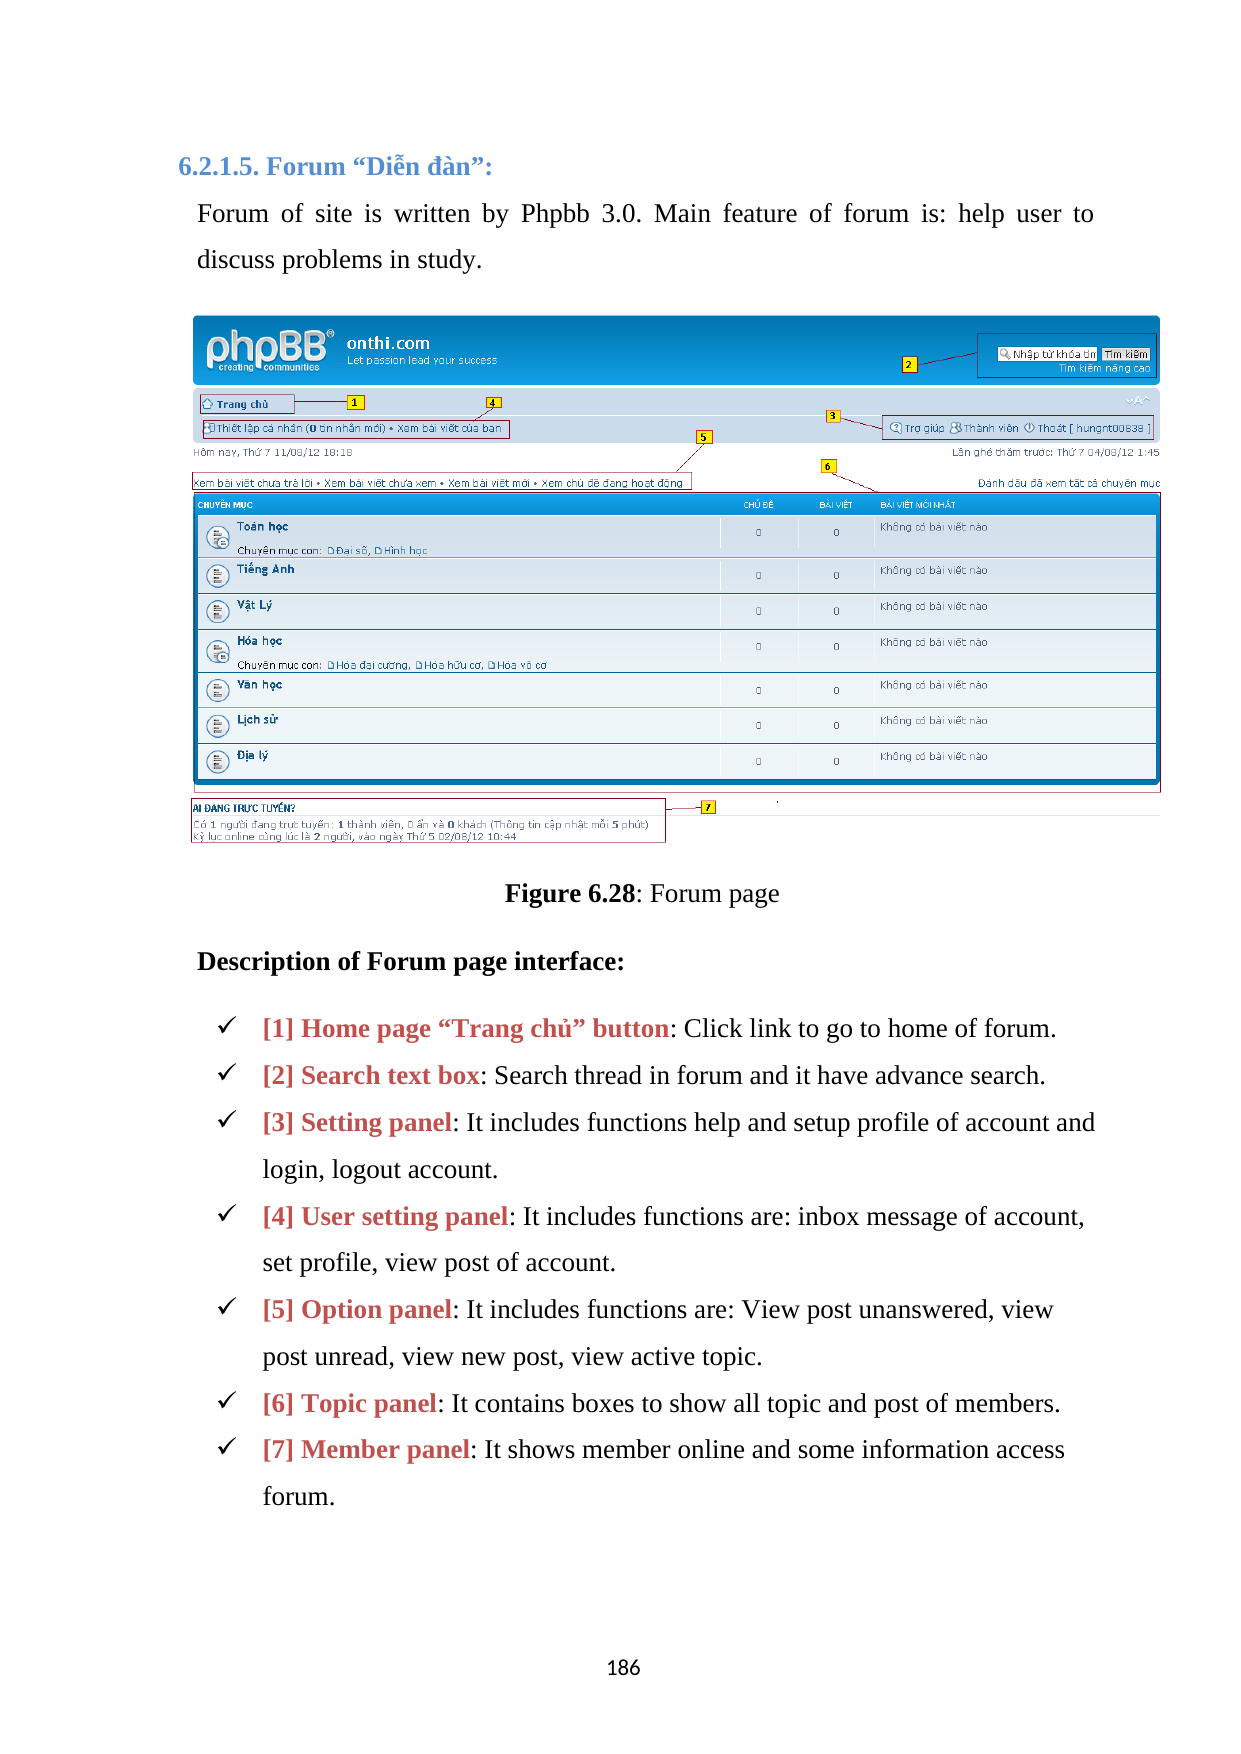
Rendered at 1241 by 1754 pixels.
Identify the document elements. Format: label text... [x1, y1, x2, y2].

picture [191, 310, 1165, 843]
subtitle 6.2.1.5. Forum “Diễn đàn”: [178, 150, 1097, 181]
list [7] Member panel: It shows member online and some information access forum. [216, 1433, 1097, 1511]
text Forum of site is written by Phpbb 3.0. Main feature of forum is: help user to discuss problems in study. [197, 197, 1097, 274]
list [6] Topic panel: It contains boxes to show all topic and post of members. [216, 1387, 1097, 1418]
list [1] Home page “Trang chủ” button: Click link to go to home of forum. [216, 1013, 1097, 1044]
text Description of Forum page interface: [197, 945, 1097, 976]
list [4] User setting panel: It includes functions are: inbox message of account, set profile, view post of account. [216, 1200, 1097, 1278]
text Figure 6.28: Forum page [187, 878, 1097, 909]
list [2] Search text box: Search thread in forum and it have advance search. [216, 1059, 1097, 1091]
list [5] Option panel: It includes functions are: View post unanswered, view post unread, view new post, view active topic. [216, 1293, 1097, 1371]
list [3] Setting panel: It includes functions help and setup profile of account and login, logout account. [216, 1106, 1097, 1184]
